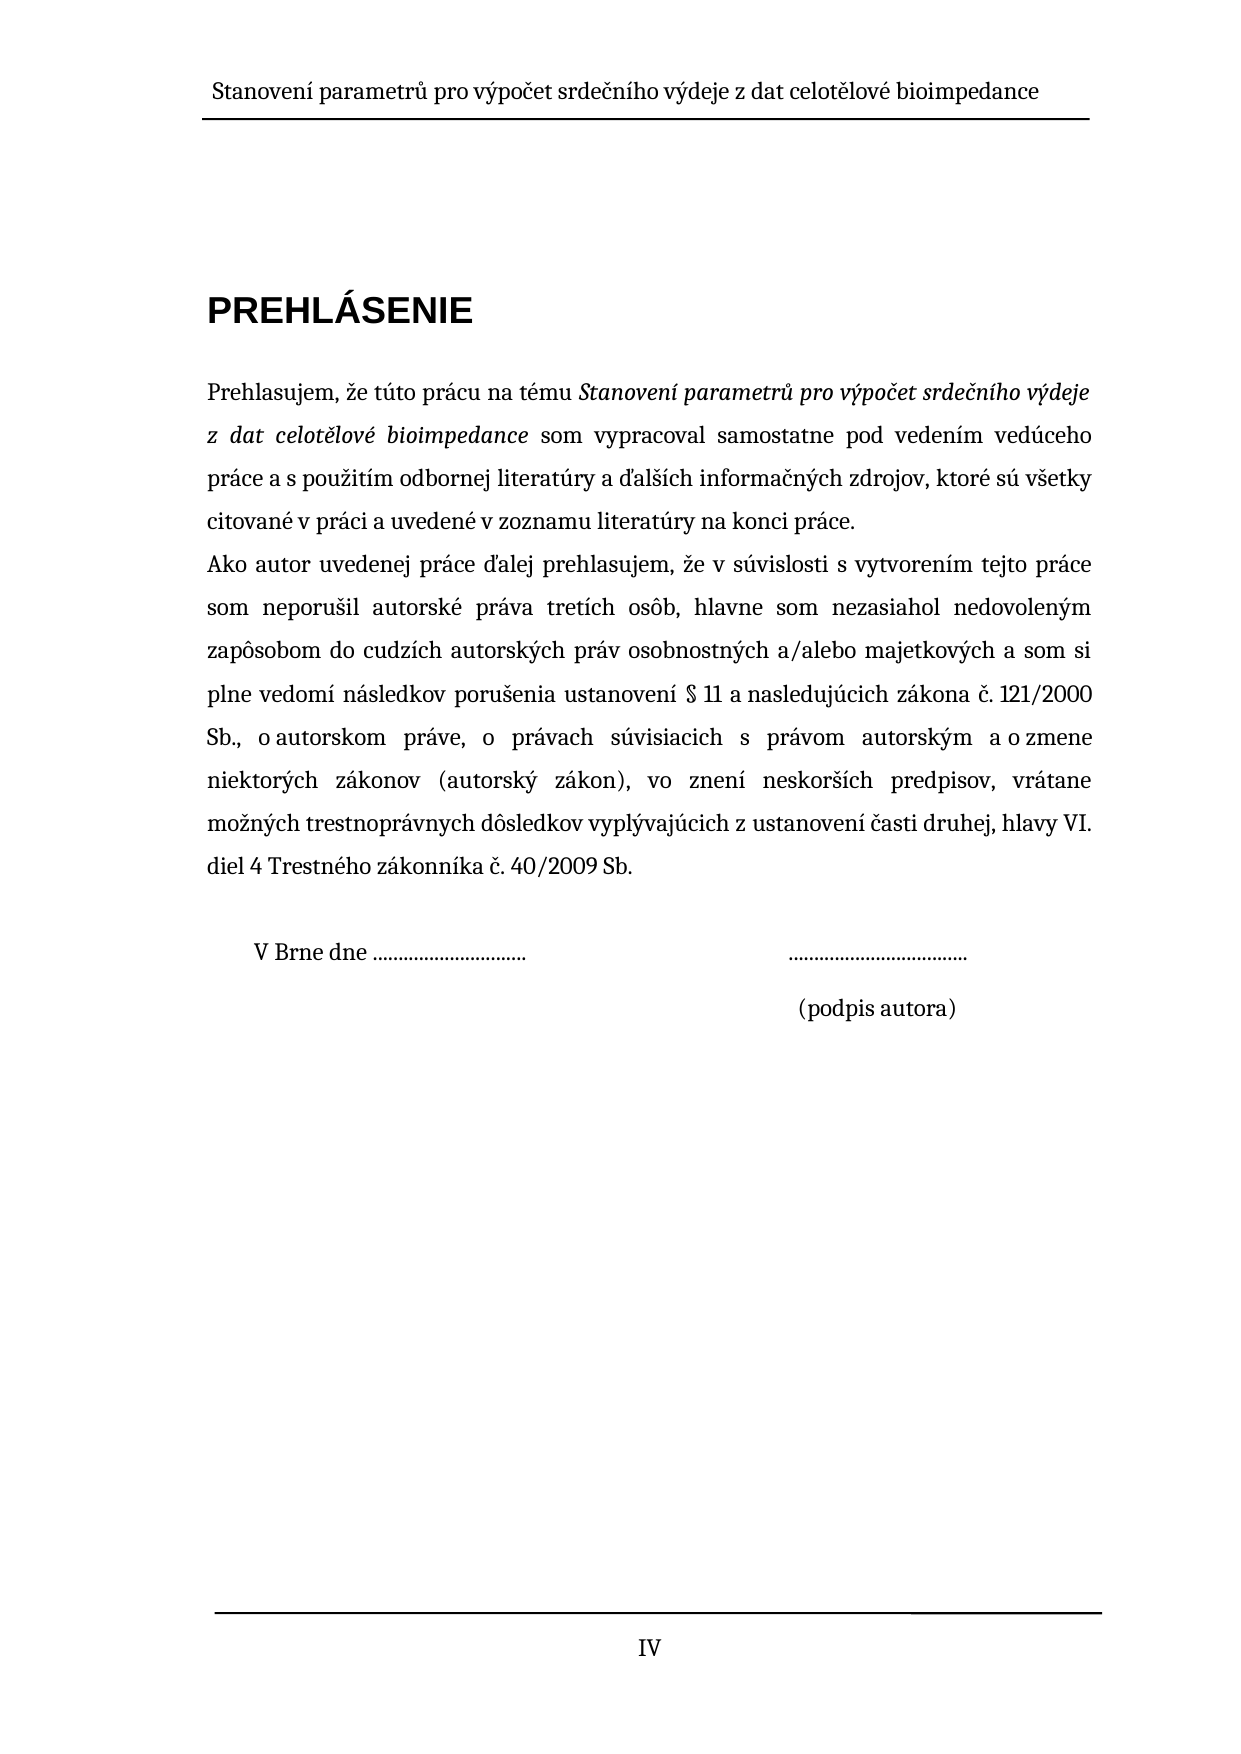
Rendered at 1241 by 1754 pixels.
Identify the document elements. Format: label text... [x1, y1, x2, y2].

text Prehlasujem, že túto prácu na tému Stanovení parametrů pro výpočet srdečního výdeje z dat celotělové bioimpedance som vypracoval samostatne pod vedením vedúceho práce a s použitím odbornej literatúry a ďalších informačných zdrojov, ktoré sú všetky citované v práci a uvedené v zoznamu literatúry na konci práce. [207, 378, 1092, 536]
text (podpis autora) [207, 994, 1092, 1023]
subtitle PREHLÁSENIE [207, 288, 1092, 331]
text V Brne dne .............................. ................................... [207, 938, 1092, 967]
text Ako autor uvedenej práce ďalej prehlasujem, že v súvislosti s vytvorením tejto práce som neporušil autorské práva tretích osôb, hlavne som nezasiahol nedovoleným zapôsobom do cudzích autorských práv osobnostných a/alebo majetkových a som si plne vedomí následkov porušenia ustanovení § 11 a nasledujúcich zákona č. 121/2000 Sb., o autorskom práve, o právach súvisiacich s právom autorským a o zmene niektorých zákonov (autorský zákon), vo znení neskorších predpisov, vrátane možných trestnoprávnych dôsledkov vyplývajúcich z ustanovení časti druhej, hlavy VI. diel 4 Trestného zákonníka č. 40/2009 Sb. [207, 550, 1092, 881]
